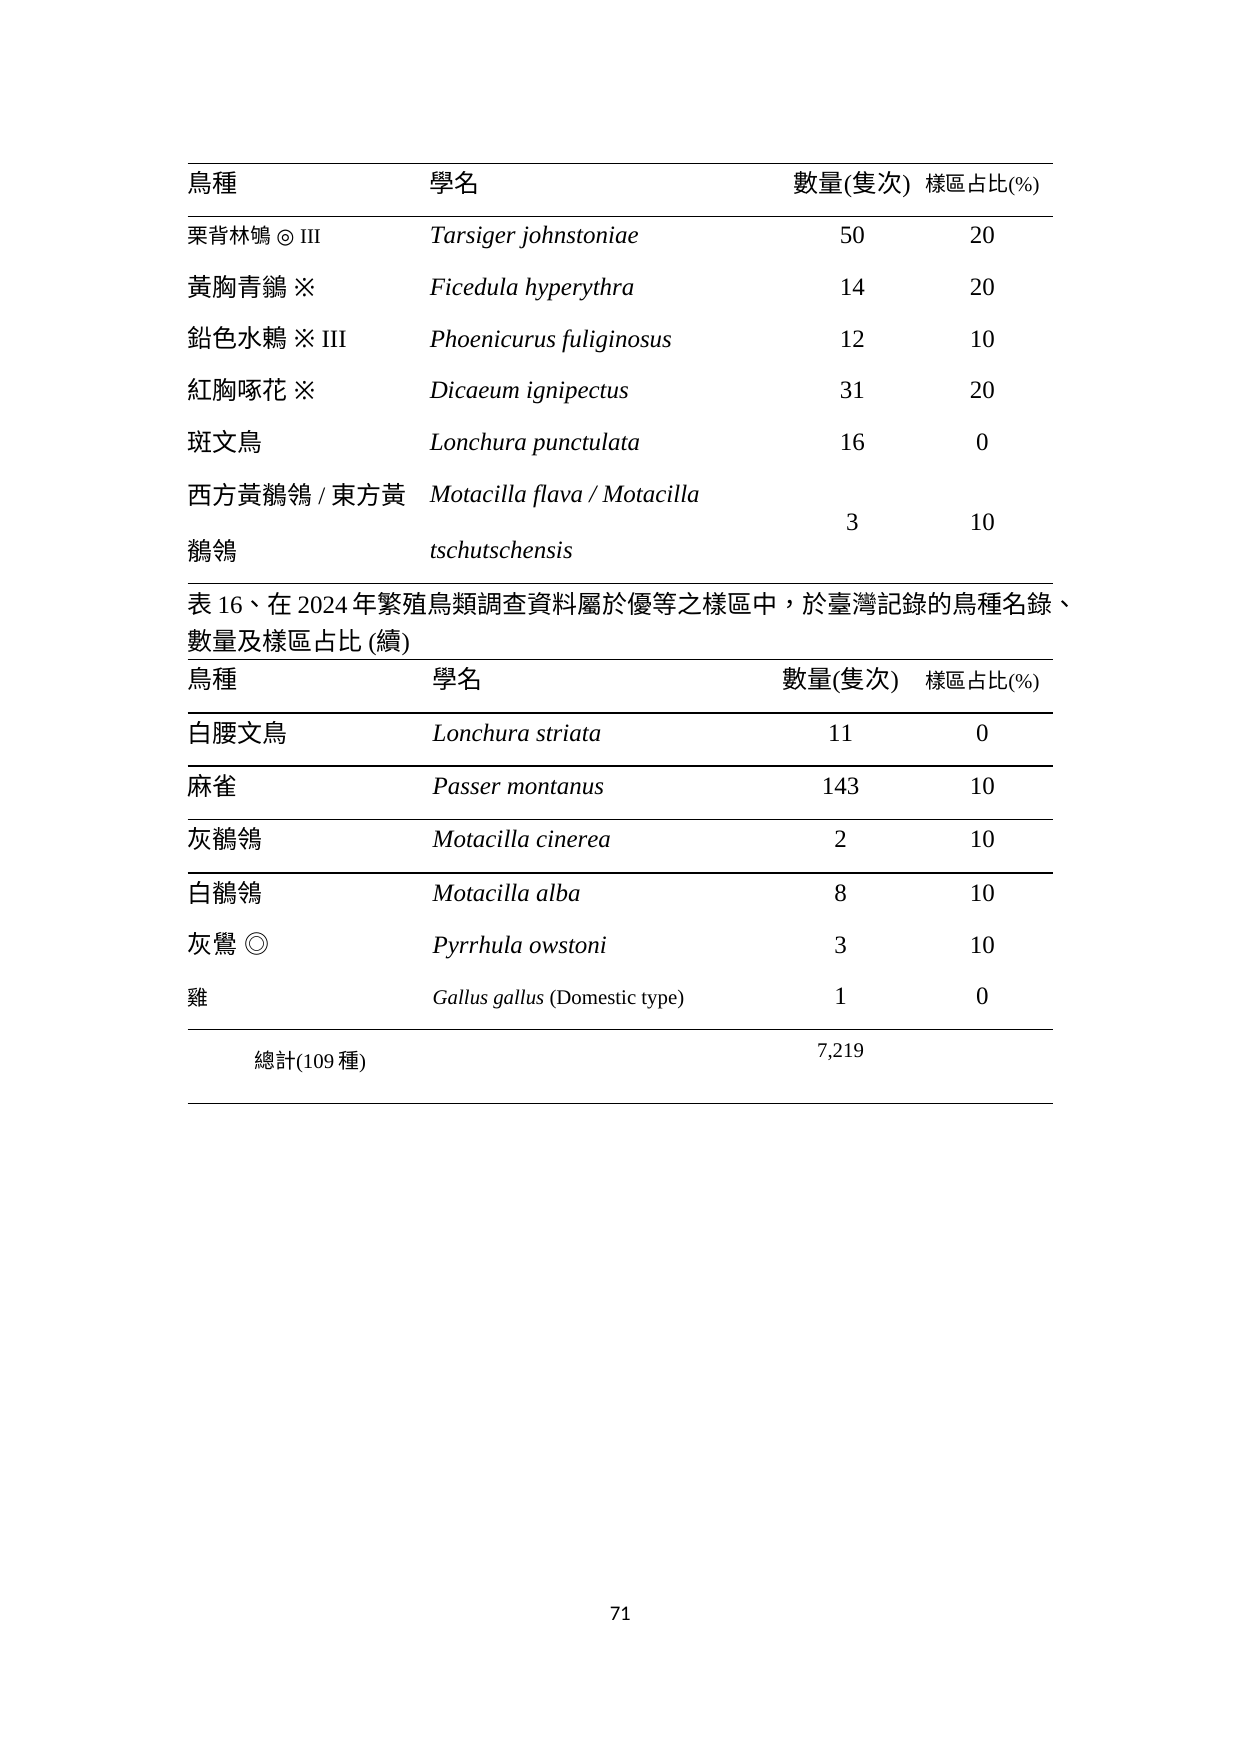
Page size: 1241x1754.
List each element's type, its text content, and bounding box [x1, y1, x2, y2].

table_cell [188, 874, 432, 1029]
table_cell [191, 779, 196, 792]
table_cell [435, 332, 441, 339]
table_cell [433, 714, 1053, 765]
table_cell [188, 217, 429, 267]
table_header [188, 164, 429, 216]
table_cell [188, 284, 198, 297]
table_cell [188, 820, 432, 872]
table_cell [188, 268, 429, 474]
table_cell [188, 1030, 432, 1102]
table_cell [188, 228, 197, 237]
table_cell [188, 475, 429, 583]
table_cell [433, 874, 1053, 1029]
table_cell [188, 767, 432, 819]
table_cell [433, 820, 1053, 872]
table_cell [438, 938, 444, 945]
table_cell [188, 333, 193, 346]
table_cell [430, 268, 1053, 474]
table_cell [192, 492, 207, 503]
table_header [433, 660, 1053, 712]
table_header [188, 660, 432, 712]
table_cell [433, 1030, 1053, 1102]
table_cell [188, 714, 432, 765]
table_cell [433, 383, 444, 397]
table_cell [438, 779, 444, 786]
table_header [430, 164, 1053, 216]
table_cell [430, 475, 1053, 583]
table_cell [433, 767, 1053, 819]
text 表16、在2024年繁殖鳥類調查資料屬於優等之樣區中，於臺灣記錄的鳥種名錄、數量及樣區占比 (續) [187, 584, 1053, 659]
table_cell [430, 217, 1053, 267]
